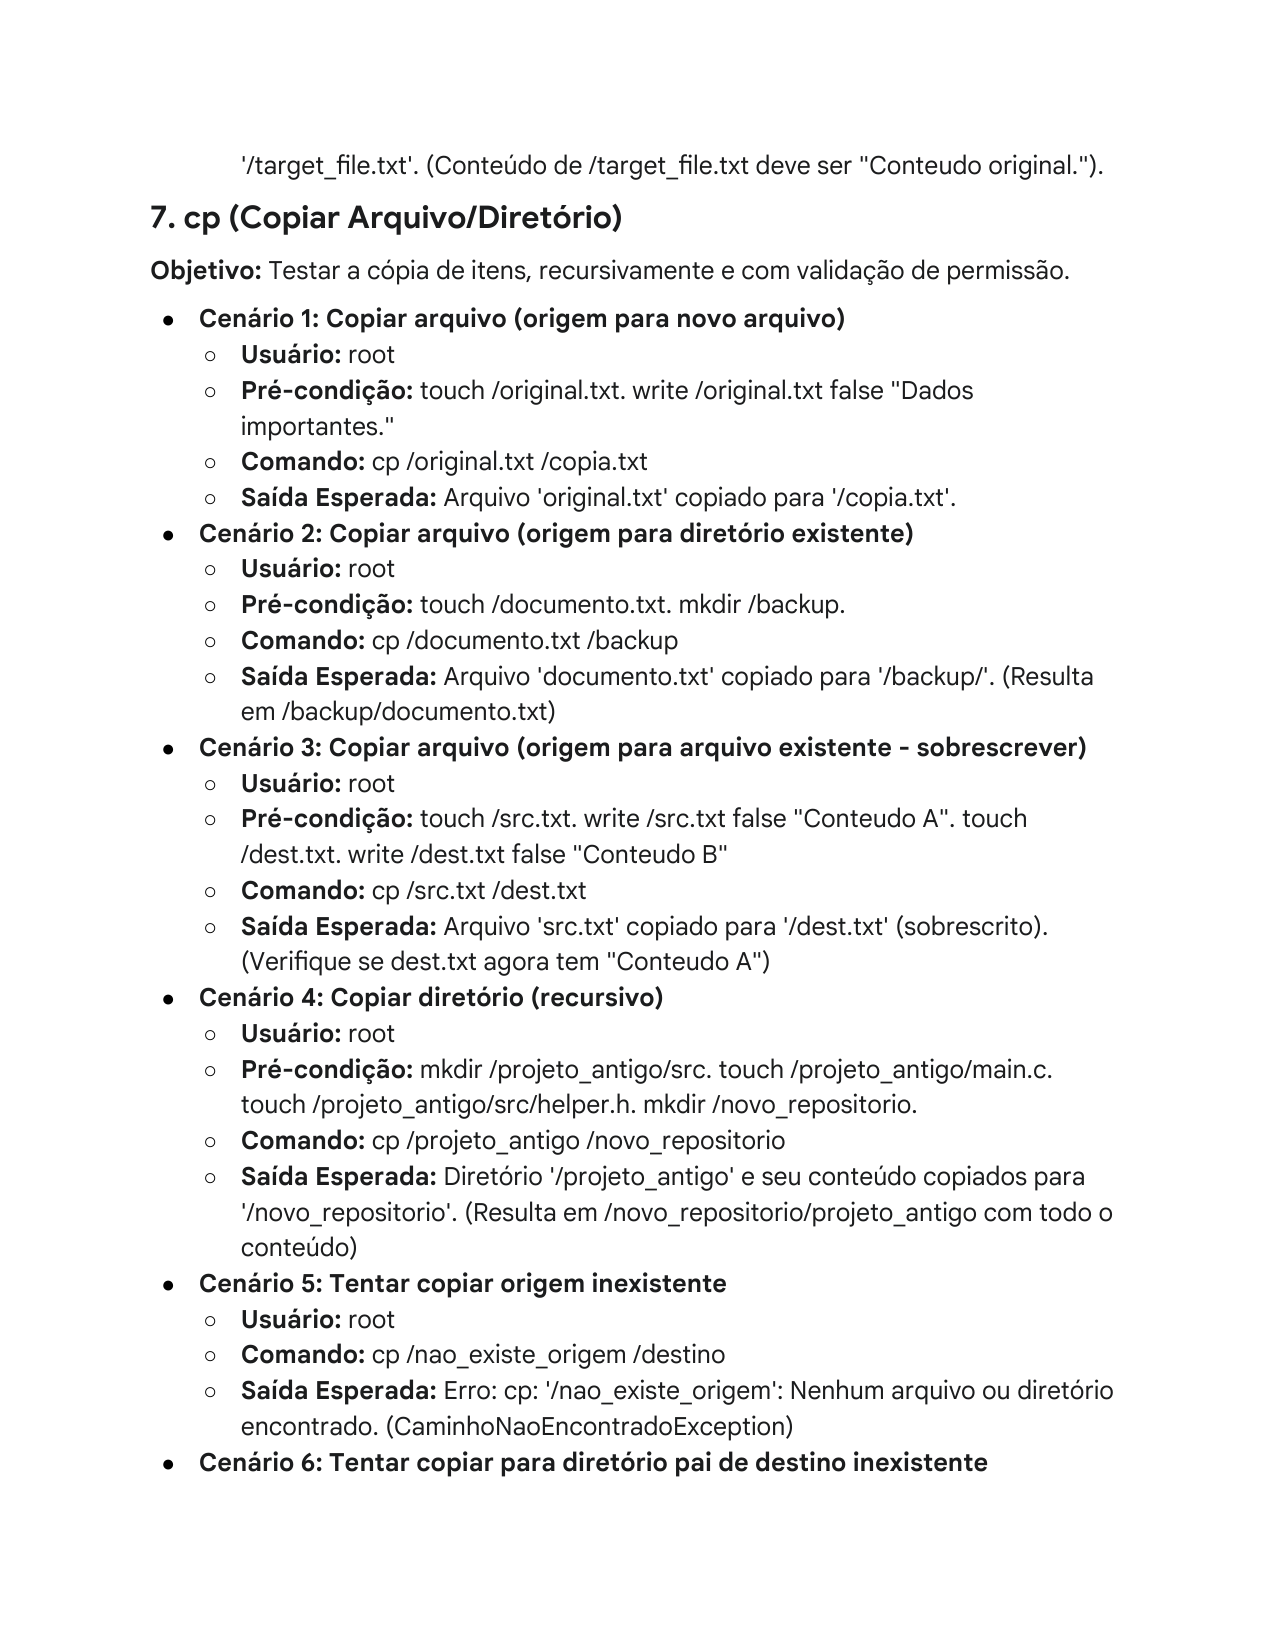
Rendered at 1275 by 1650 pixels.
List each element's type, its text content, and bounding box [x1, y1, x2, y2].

list Saída Esperada: Diretório '/projeto_antigo' e seu conteúdo copiados para '/novo_repositorio'. (Resulta em /novo_repositorio/projeto_antigo com todo o conteúdo) [203, 1161, 1125, 1264]
list Cenário 5: Tentar copiar origem inexistente [161, 1268, 1125, 1299]
list Usuário: root [203, 339, 1125, 371]
list Cenário 6: Tentar copiar para diretório pai de destino inexistente [161, 1447, 1125, 1478]
list Comando: cp /nao_existe_origem /destino [203, 1340, 1125, 1371]
list Comando: cp /original.txt /copia.txt [203, 446, 1125, 478]
list Cenário 2: Copiar arquivo (origem para diretório existente) [161, 518, 1125, 549]
list Usuário: root [203, 1018, 1125, 1049]
list Pré-condição: touch /documento.txt. mkdir /backup. [203, 589, 1125, 621]
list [203, 150, 1125, 181]
list Pré-condição: touch /original.txt. write /original.txt false "Dados importantes." [203, 375, 1125, 442]
list Pré-condição: mkdir /projeto_antigo/src. touch /projeto_antigo/main.c. touch /projeto_antigo/src/helper.h. mkdir /novo_repositorio. [203, 1054, 1125, 1121]
list Cenário 4: Copiar diretório (recursivo) [161, 982, 1125, 1014]
subtitle 7. cp (Copiar Arquivo/Diretório) [150, 198, 1125, 237]
list Usuário: root [203, 768, 1125, 799]
list Cenário 1: Copiar arquivo (origem para novo arquivo) [161, 303, 1125, 335]
list Saída Esperada: Erro: cp: '/nao_existe_origem': Nenhum arquivo ou diretório encontrado. (CaminhoNaoEncontradoException) [203, 1375, 1125, 1442]
list Usuário: root [203, 554, 1125, 585]
list Usuário: root [203, 1304, 1125, 1335]
list Comando: cp /documento.txt /backup [203, 625, 1125, 656]
list Saída Esperada: Arquivo 'original.txt' copiado para '/copia.txt'. [203, 482, 1125, 513]
list Cenário 3: Copiar arquivo (origem para arquivo existente - sobrescrever) [161, 732, 1125, 764]
list Saída Esperada: Arquivo 'documento.txt' copiado para '/backup/'. (Resulta em /backup/documento.txt) [203, 661, 1125, 728]
list Pré-condição: touch /src.txt. write /src.txt false "Conteudo A". touch /dest.txt. write /dest.txt false "Conteudo B" [203, 804, 1125, 871]
list Comando: cp /src.txt /dest.txt [203, 875, 1125, 907]
list Comando: cp /projeto_antigo /novo_repositorio [203, 1125, 1125, 1157]
text Objetivo: Testar a cópia de itens, recursivamente e com validação de permissão. [150, 255, 1125, 287]
list Saída Esperada: Arquivo 'src.txt' copiado para '/dest.txt' (sobrescrito). (Verifique se dest.txt agora tem "Conteudo A") [203, 911, 1125, 978]
